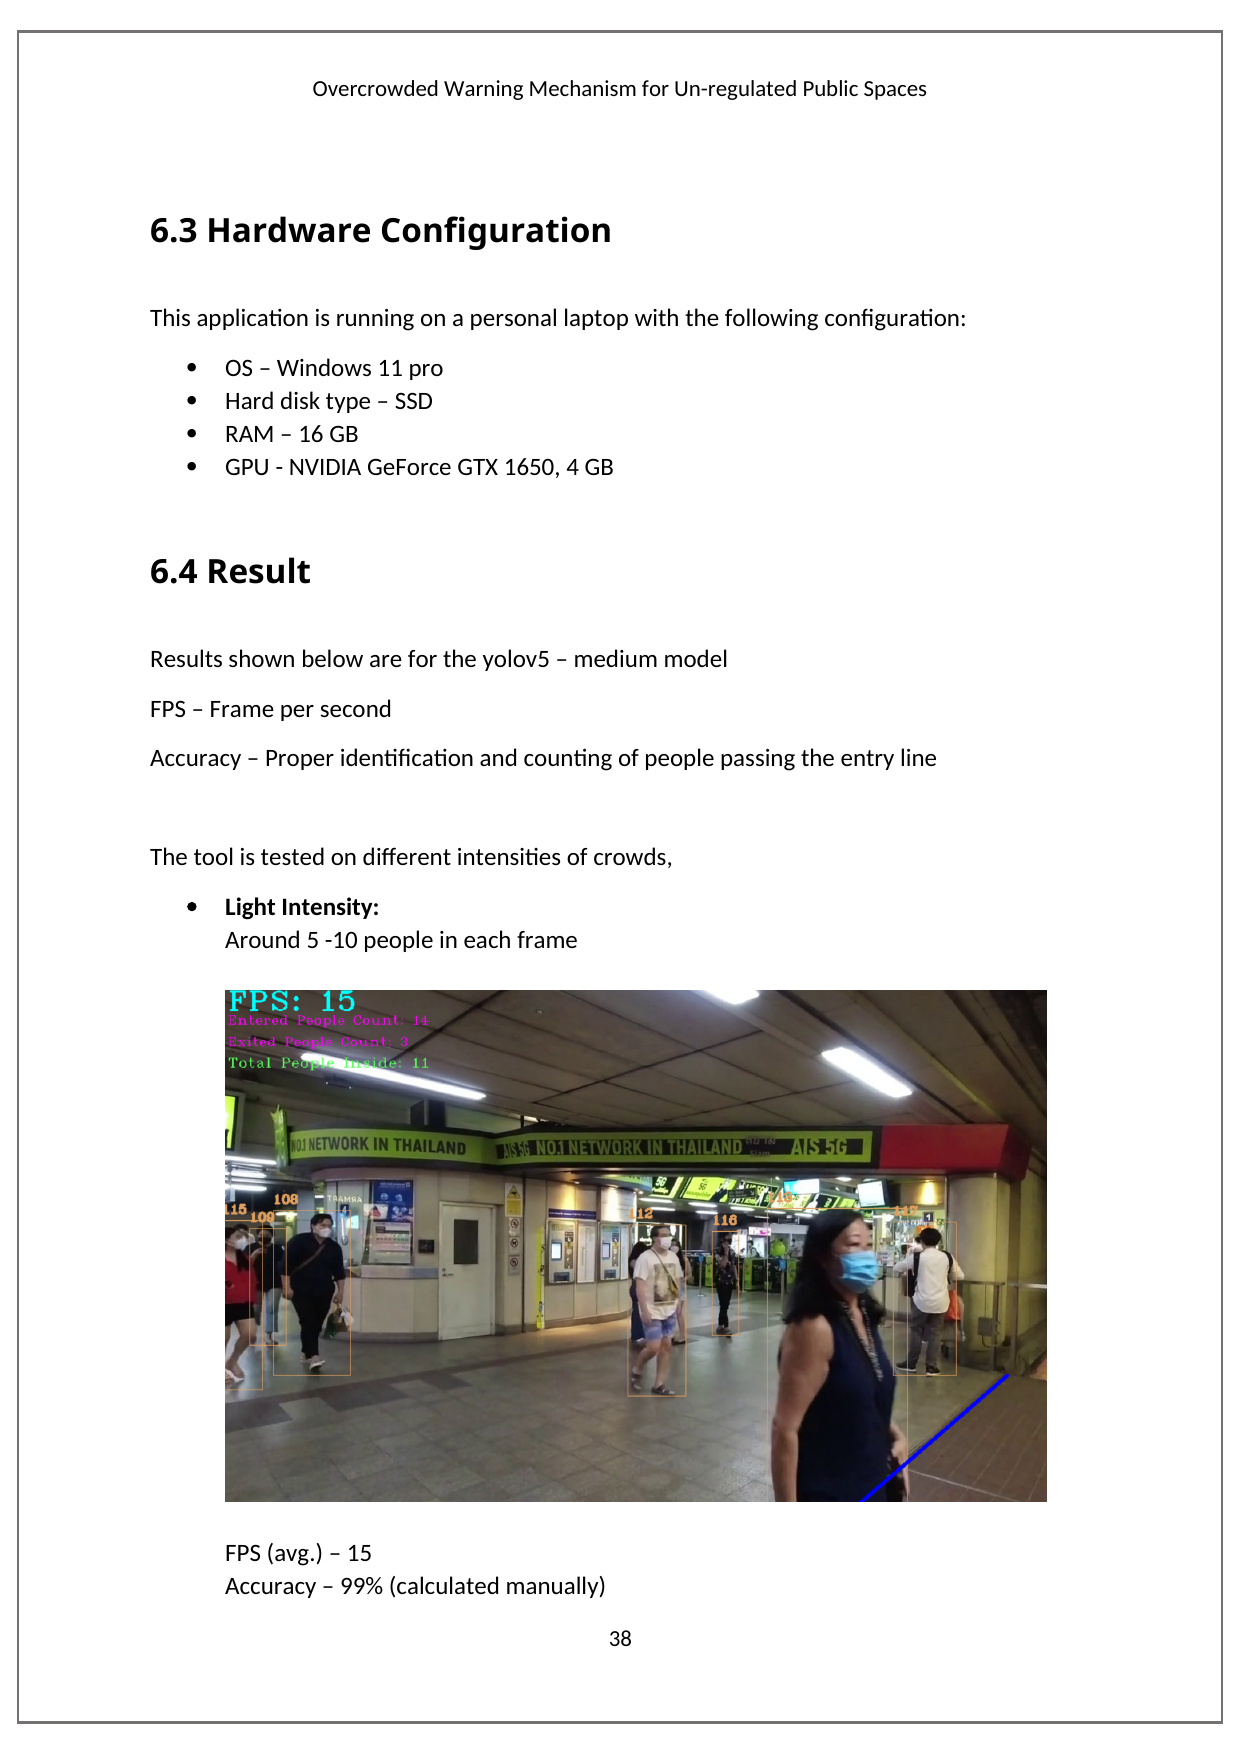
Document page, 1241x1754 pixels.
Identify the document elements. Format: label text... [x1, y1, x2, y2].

list GPU - NVIDIA GeForce GTX 1650, 4 GB [187, 451, 1090, 481]
text Accuracy – Proper identification and counting of people passing the entry line [150, 742, 1090, 773]
list Around 5 -10 people in each frame [225, 924, 1090, 954]
text Results shown below are for the yolov5 – medium model [150, 643, 1090, 674]
text FPS – Frame per second [150, 693, 1090, 723]
text The tool is tested on different intensities of crowds, [150, 842, 1090, 872]
picture [225, 990, 1047, 1502]
list Accuracy – 99% (calculated manually) [225, 1570, 1090, 1600]
list OS – Windows 11 pro [187, 352, 1090, 383]
list RAM – 16 GB [187, 418, 1090, 448]
list Light Intensity: [187, 891, 1090, 922]
subtitle 6.3 Hardware Configuration [150, 207, 1090, 252]
list FPS (avg.) – 15 [225, 1537, 1090, 1567]
subtitle 6.4 Result [150, 547, 1090, 593]
list Hard disk type – SSD [187, 385, 1090, 416]
text This application is running on a personal laptop with the following configuration: [150, 303, 1090, 333]
